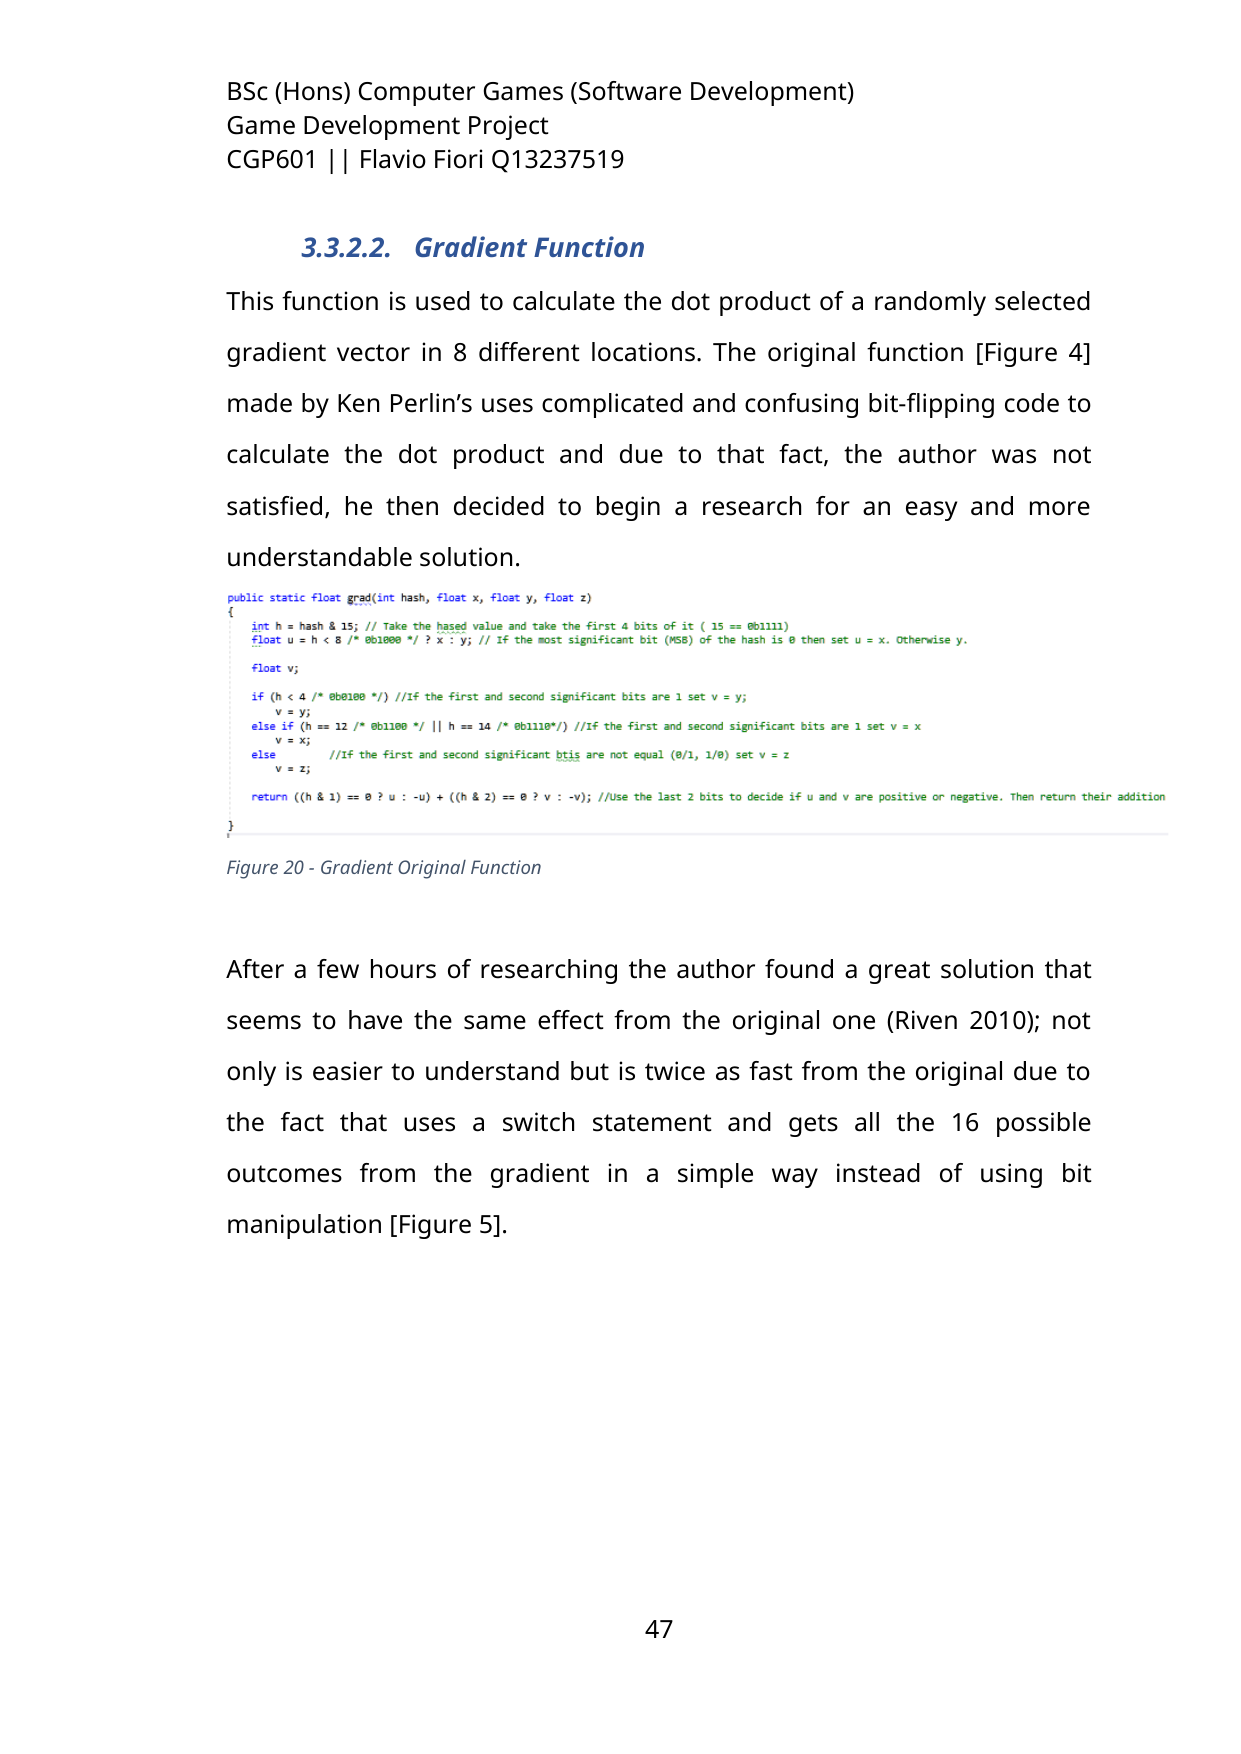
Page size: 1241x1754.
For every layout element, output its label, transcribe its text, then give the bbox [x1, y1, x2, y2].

text After a few hours of researching the author found a great solution that seems to have the same effect from the original one (Riven 2010); not only is easier to understand but is twice as fast from the original due to the fact that uses a switch statement and gets all the 16 possible outcomes from the gradient in a simple way instead of using bit manipulation [Figure 5]. [226, 952, 1092, 1241]
subtitle Gradient Function [301, 229, 1092, 266]
picture [226, 590, 1169, 838]
text This function is used to calculate the dot product of a randomly selected gradient vector in 8 different locations. The original function [Figure 4] made by Ken Perlin’s uses complicated and confusing bit-flipping code to calculate the dot product and due to that fact, the author was not satisfied, he then decided to begin a research for an easy and more understandable solution. [226, 284, 1092, 573]
